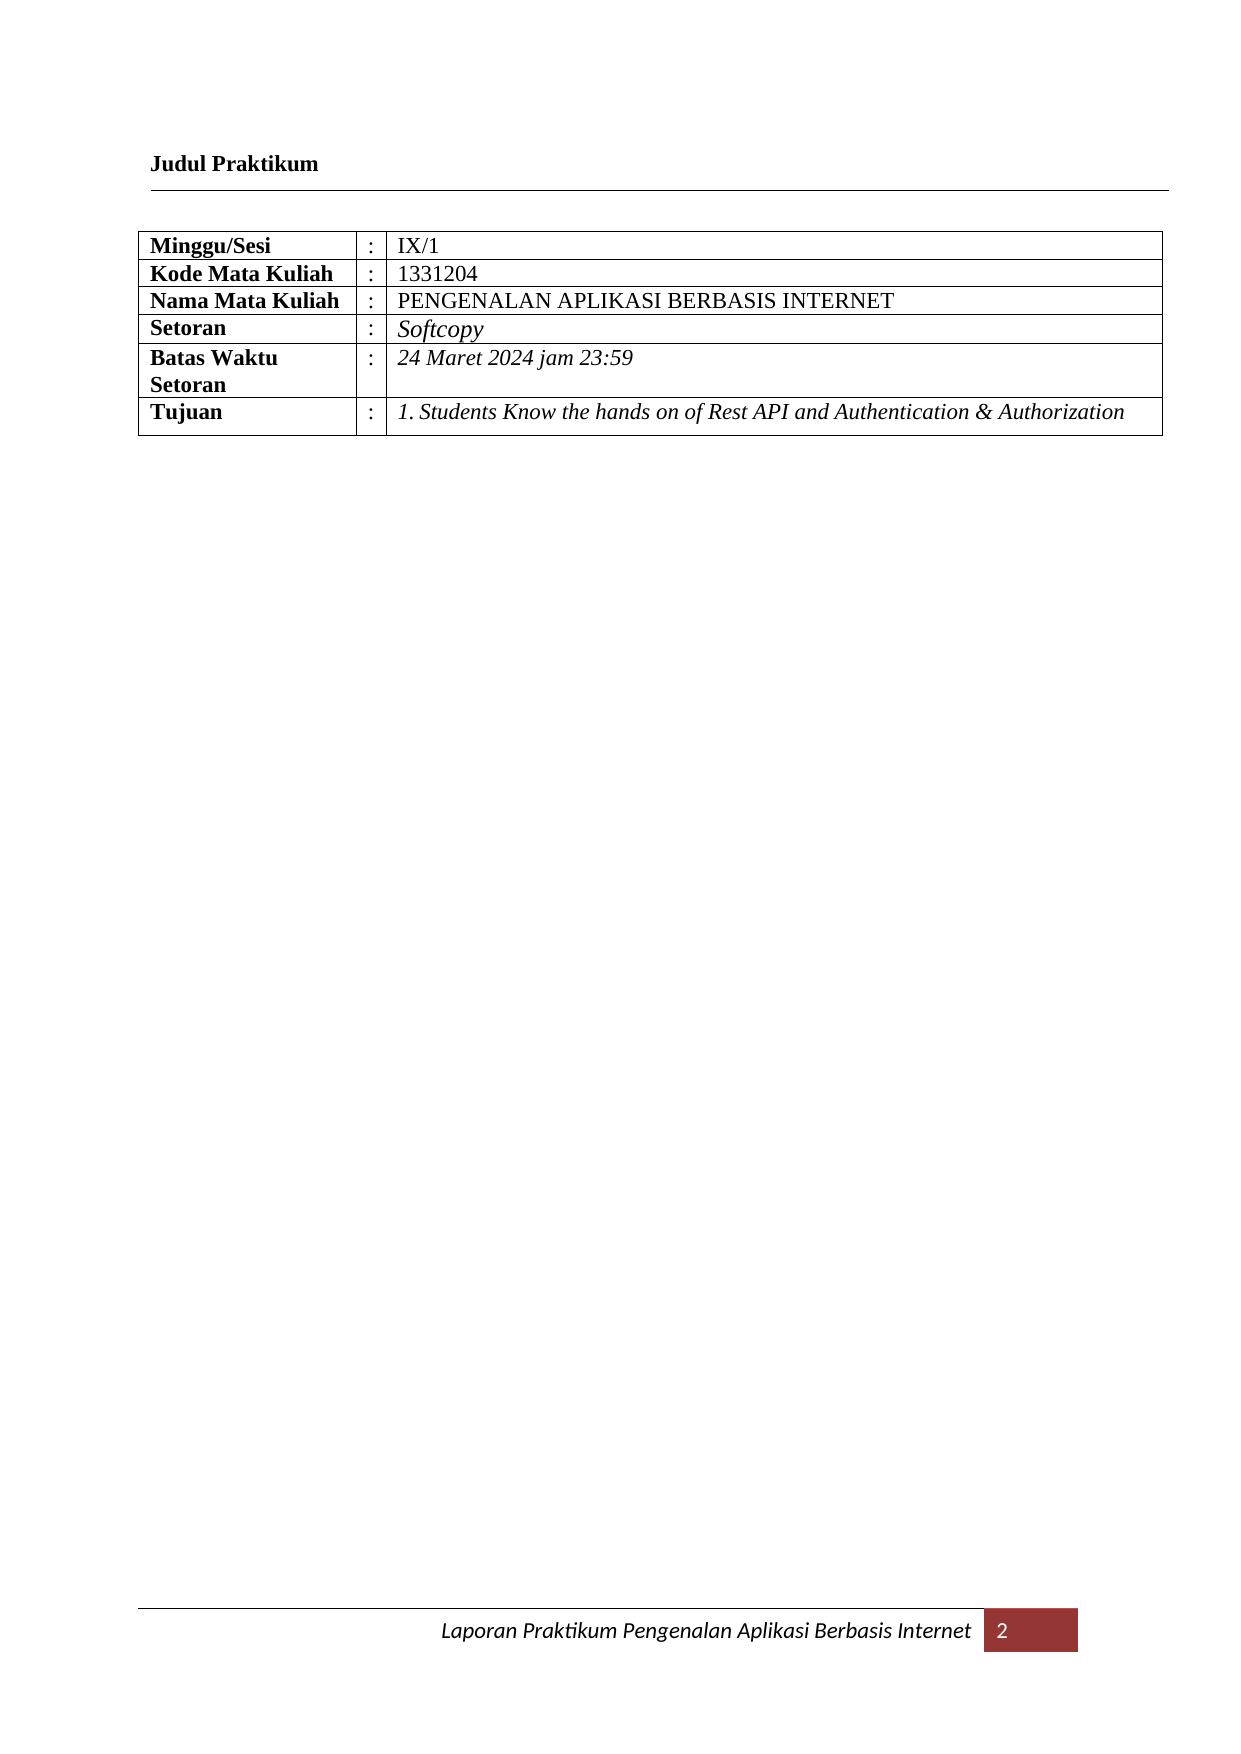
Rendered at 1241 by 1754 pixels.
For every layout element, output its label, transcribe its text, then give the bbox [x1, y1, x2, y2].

table_header IX/1 [387, 232, 1162, 259]
table_header : [357, 232, 386, 259]
table_cell Batas Waktu Setoran [139, 344, 356, 397]
table_cell Tujuan [139, 398, 356, 435]
table_cell : [357, 315, 386, 343]
table_cell Setoran [139, 315, 356, 343]
table_cell : [357, 287, 386, 313]
table_cell : [357, 344, 386, 397]
table_header Minggu/Sesi [139, 232, 356, 259]
table_cell 24 Maret 2024 jam 23:59 [387, 344, 1162, 397]
table_cell : [357, 260, 386, 286]
text Judul Praktikum [150, 150, 1090, 176]
table_cell PENGENALAN APLIKASI BERBASIS INTERNET [387, 287, 1162, 313]
table_cell 1331204 [387, 260, 1162, 286]
table_cell Kode Mata Kuliah [139, 260, 356, 286]
table_cell : [357, 398, 386, 435]
table_cell Softcopy [387, 315, 1162, 343]
table_cell Students Know the hands on of Rest API and Authentication & Authorization [387, 398, 1162, 435]
table_cell Nama Mata Kuliah [139, 287, 356, 313]
